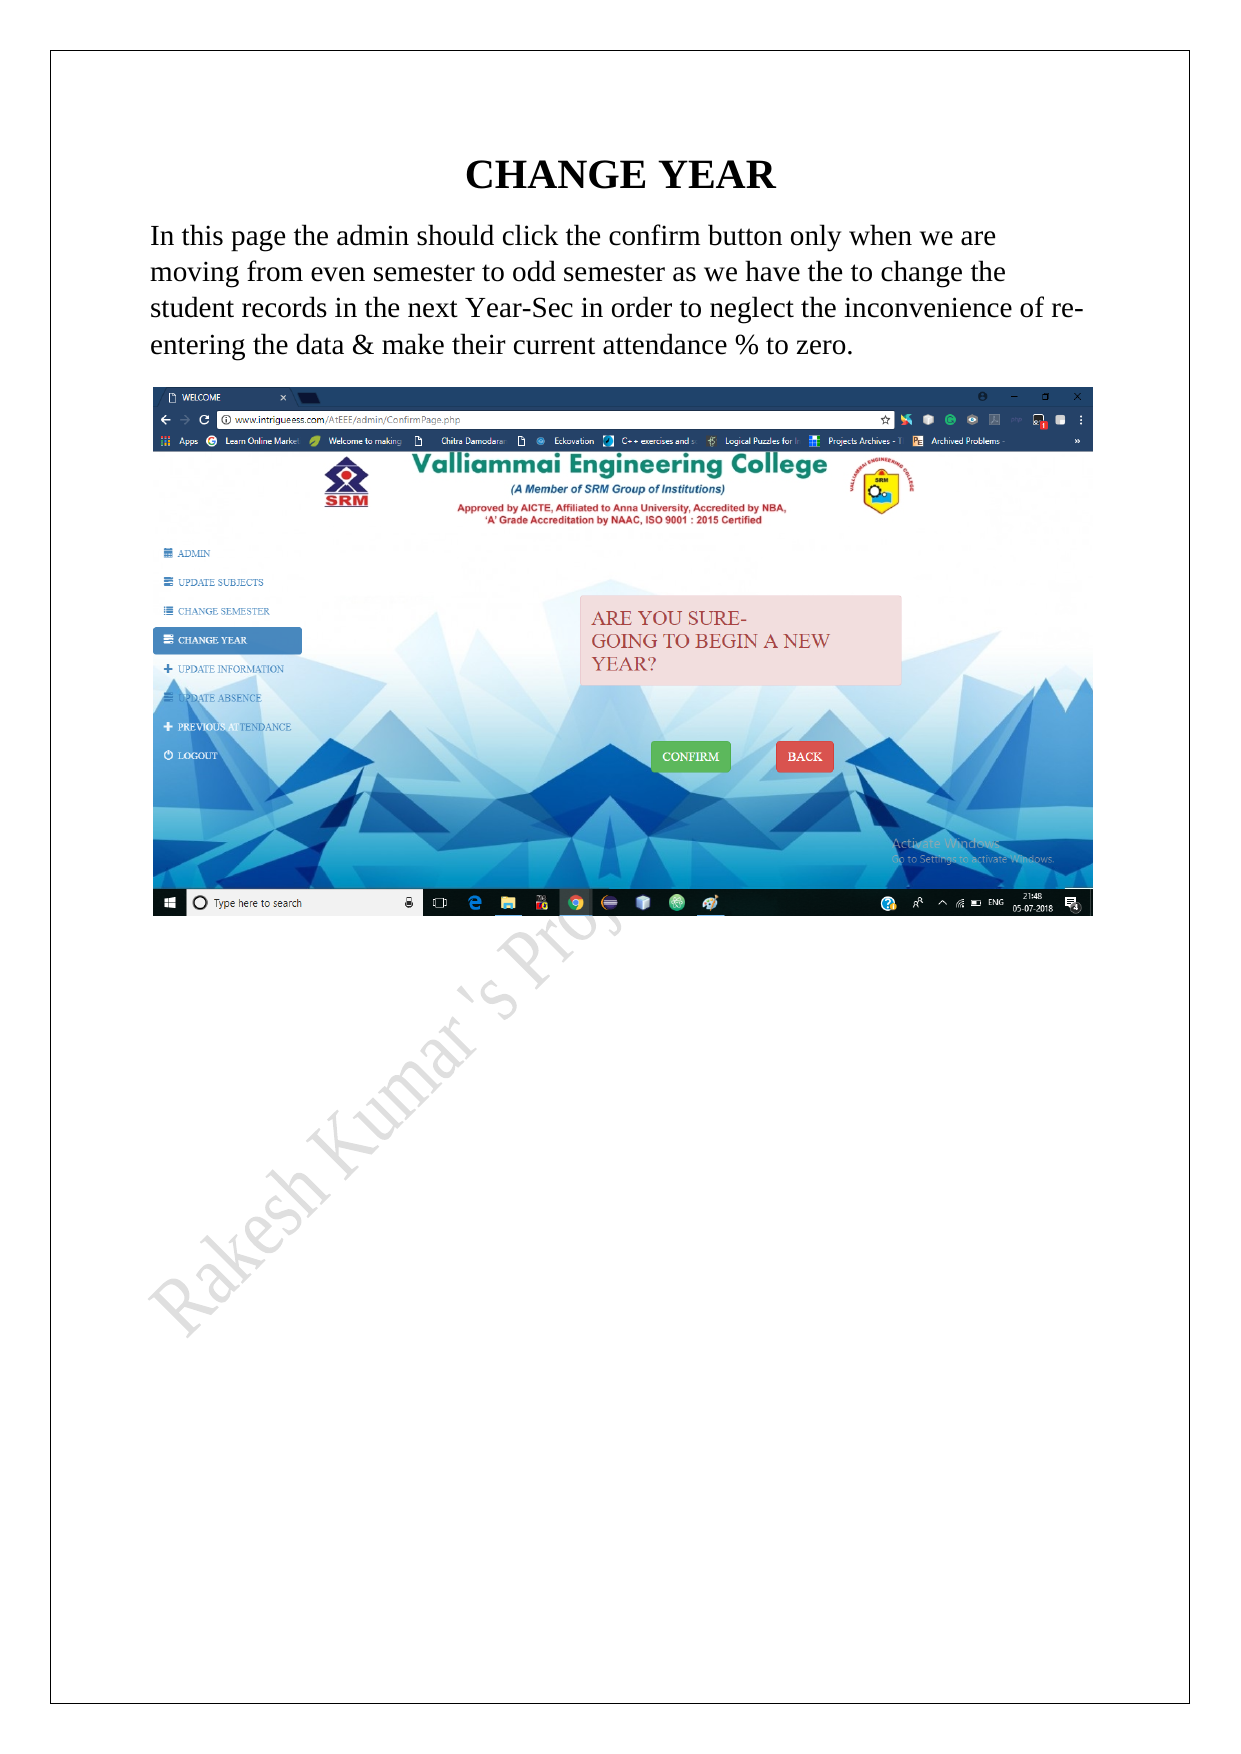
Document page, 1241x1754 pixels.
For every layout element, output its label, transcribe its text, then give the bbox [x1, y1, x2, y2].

text In this page the admin should click the confirm button only when we are moving from even semester to odd semester as we have the to change the student records in the next Year-Sec in order to neglect the inconvenience of re-entering the data & make their current attendance % to zero. [150, 218, 1090, 360]
text CHANGE YEAR [150, 150, 1090, 198]
picture [153, 387, 1093, 916]
